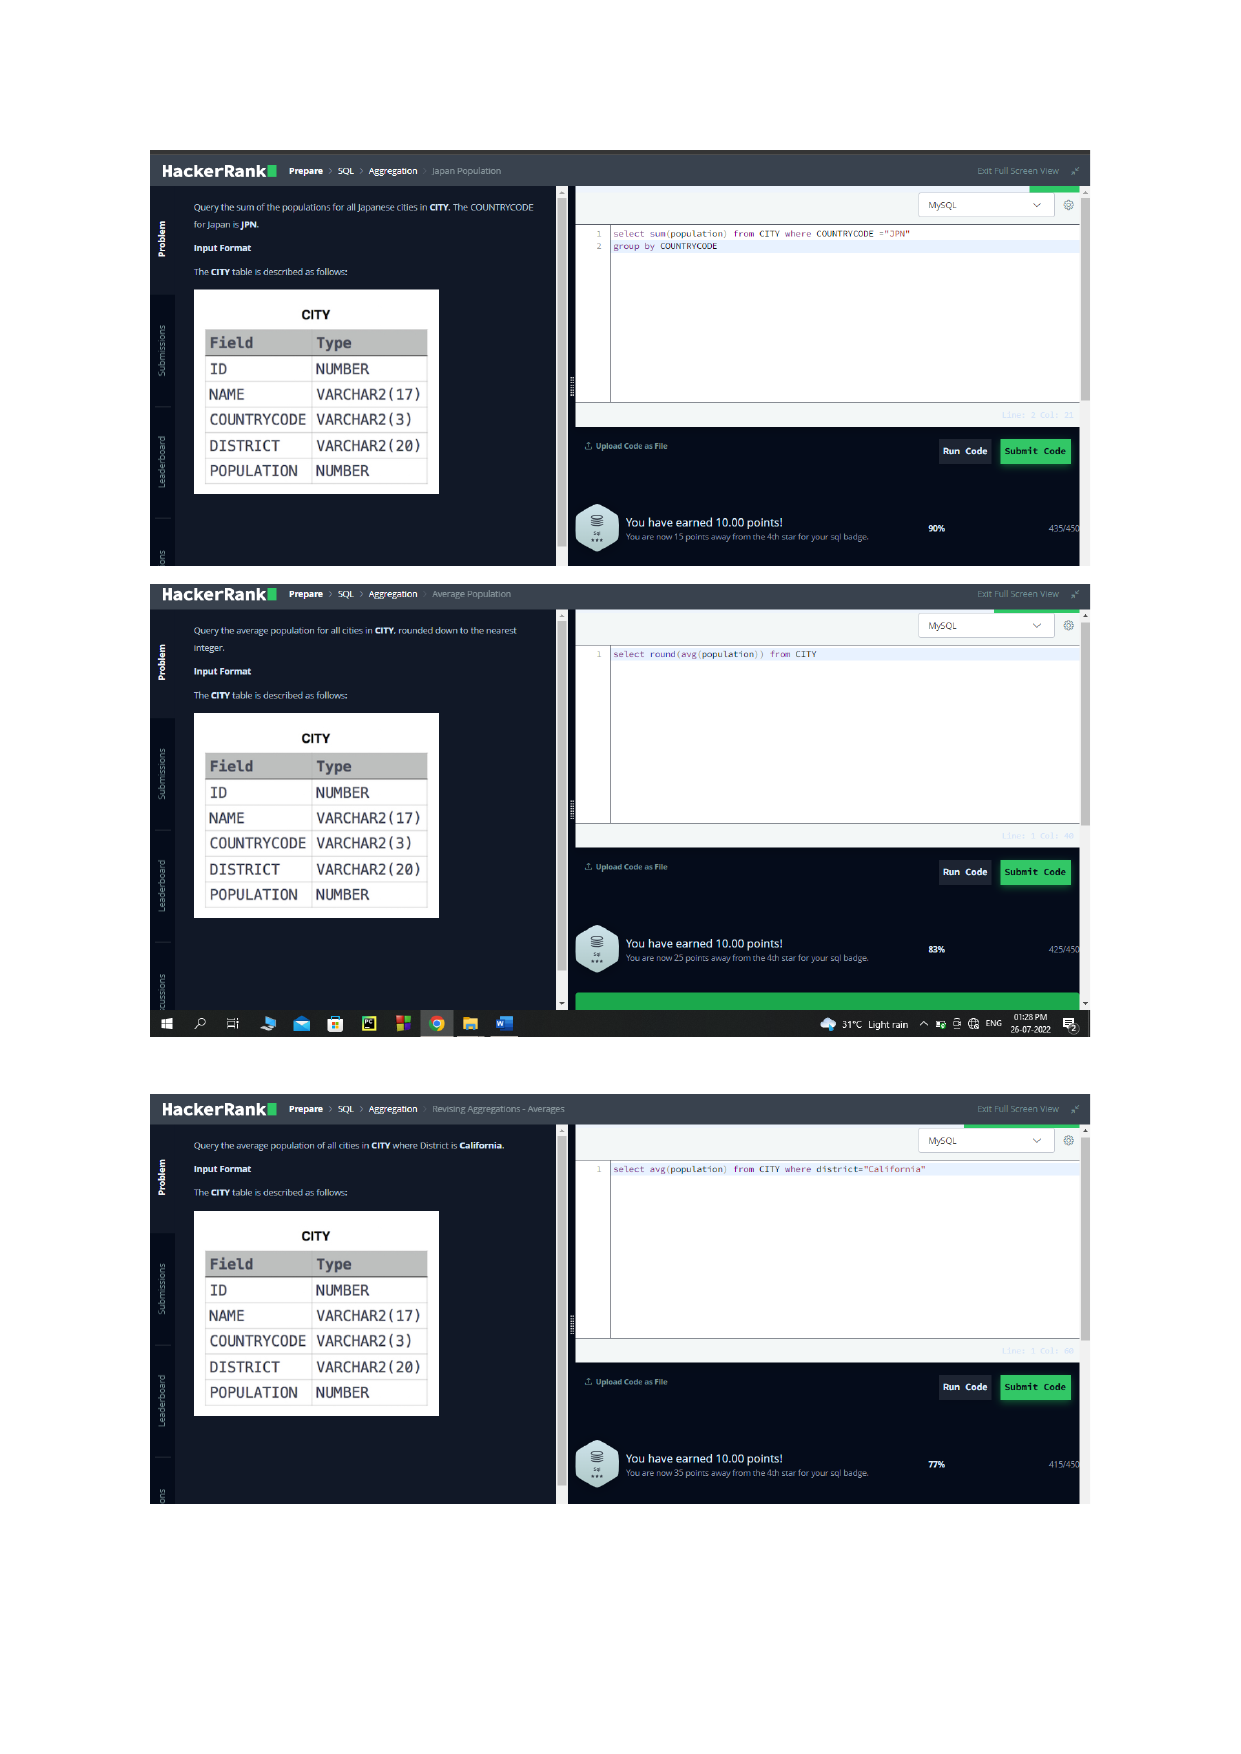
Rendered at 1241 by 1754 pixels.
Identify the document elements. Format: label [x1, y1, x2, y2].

picture [150, 150, 1091, 566]
picture [150, 1094, 1091, 1504]
picture [150, 584, 1091, 1037]
